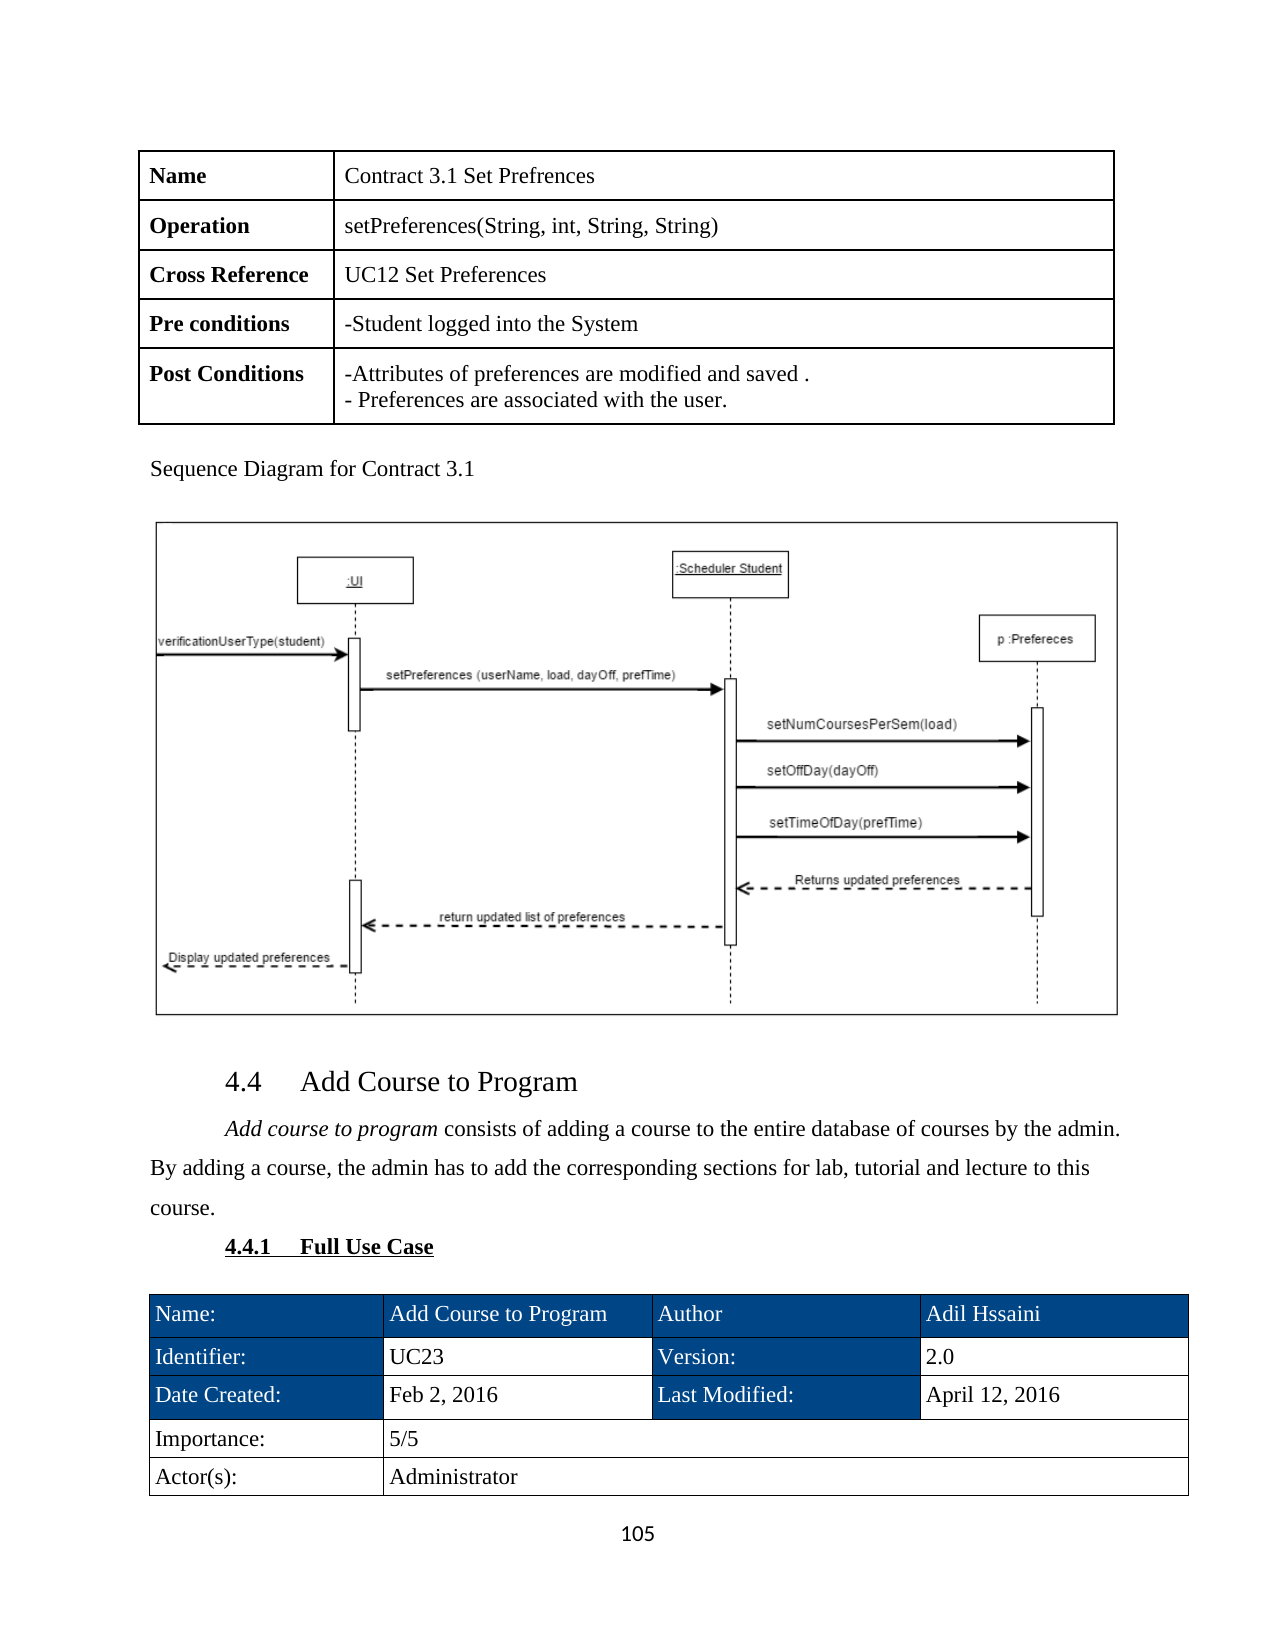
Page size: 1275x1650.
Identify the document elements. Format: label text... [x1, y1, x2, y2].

text Add course to program consists of adding a course to the entire database of courses by the admin. By adding a course, the admin has to add the corresponding sections for lab, tutorial and lecture to this course. [150, 1114, 1125, 1220]
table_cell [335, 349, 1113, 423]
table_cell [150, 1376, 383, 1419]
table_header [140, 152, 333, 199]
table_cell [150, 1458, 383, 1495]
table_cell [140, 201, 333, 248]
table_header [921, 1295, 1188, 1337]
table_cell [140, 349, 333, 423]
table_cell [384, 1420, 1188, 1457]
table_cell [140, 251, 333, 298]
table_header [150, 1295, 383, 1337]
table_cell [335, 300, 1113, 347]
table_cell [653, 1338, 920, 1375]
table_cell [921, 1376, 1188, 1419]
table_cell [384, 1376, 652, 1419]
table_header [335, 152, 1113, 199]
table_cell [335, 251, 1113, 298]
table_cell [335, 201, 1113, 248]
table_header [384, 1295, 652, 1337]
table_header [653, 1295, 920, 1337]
picture [150, 515, 1125, 1021]
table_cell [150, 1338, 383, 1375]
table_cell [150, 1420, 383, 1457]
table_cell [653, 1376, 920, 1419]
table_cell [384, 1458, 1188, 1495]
text 4.4 Add Course to Program [150, 1064, 1125, 1098]
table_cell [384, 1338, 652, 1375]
text 4.4.1 Full Use Case [150, 1233, 1125, 1259]
text Sequence Diagram for Contract 3.1 [150, 455, 1125, 481]
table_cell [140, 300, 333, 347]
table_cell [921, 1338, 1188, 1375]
